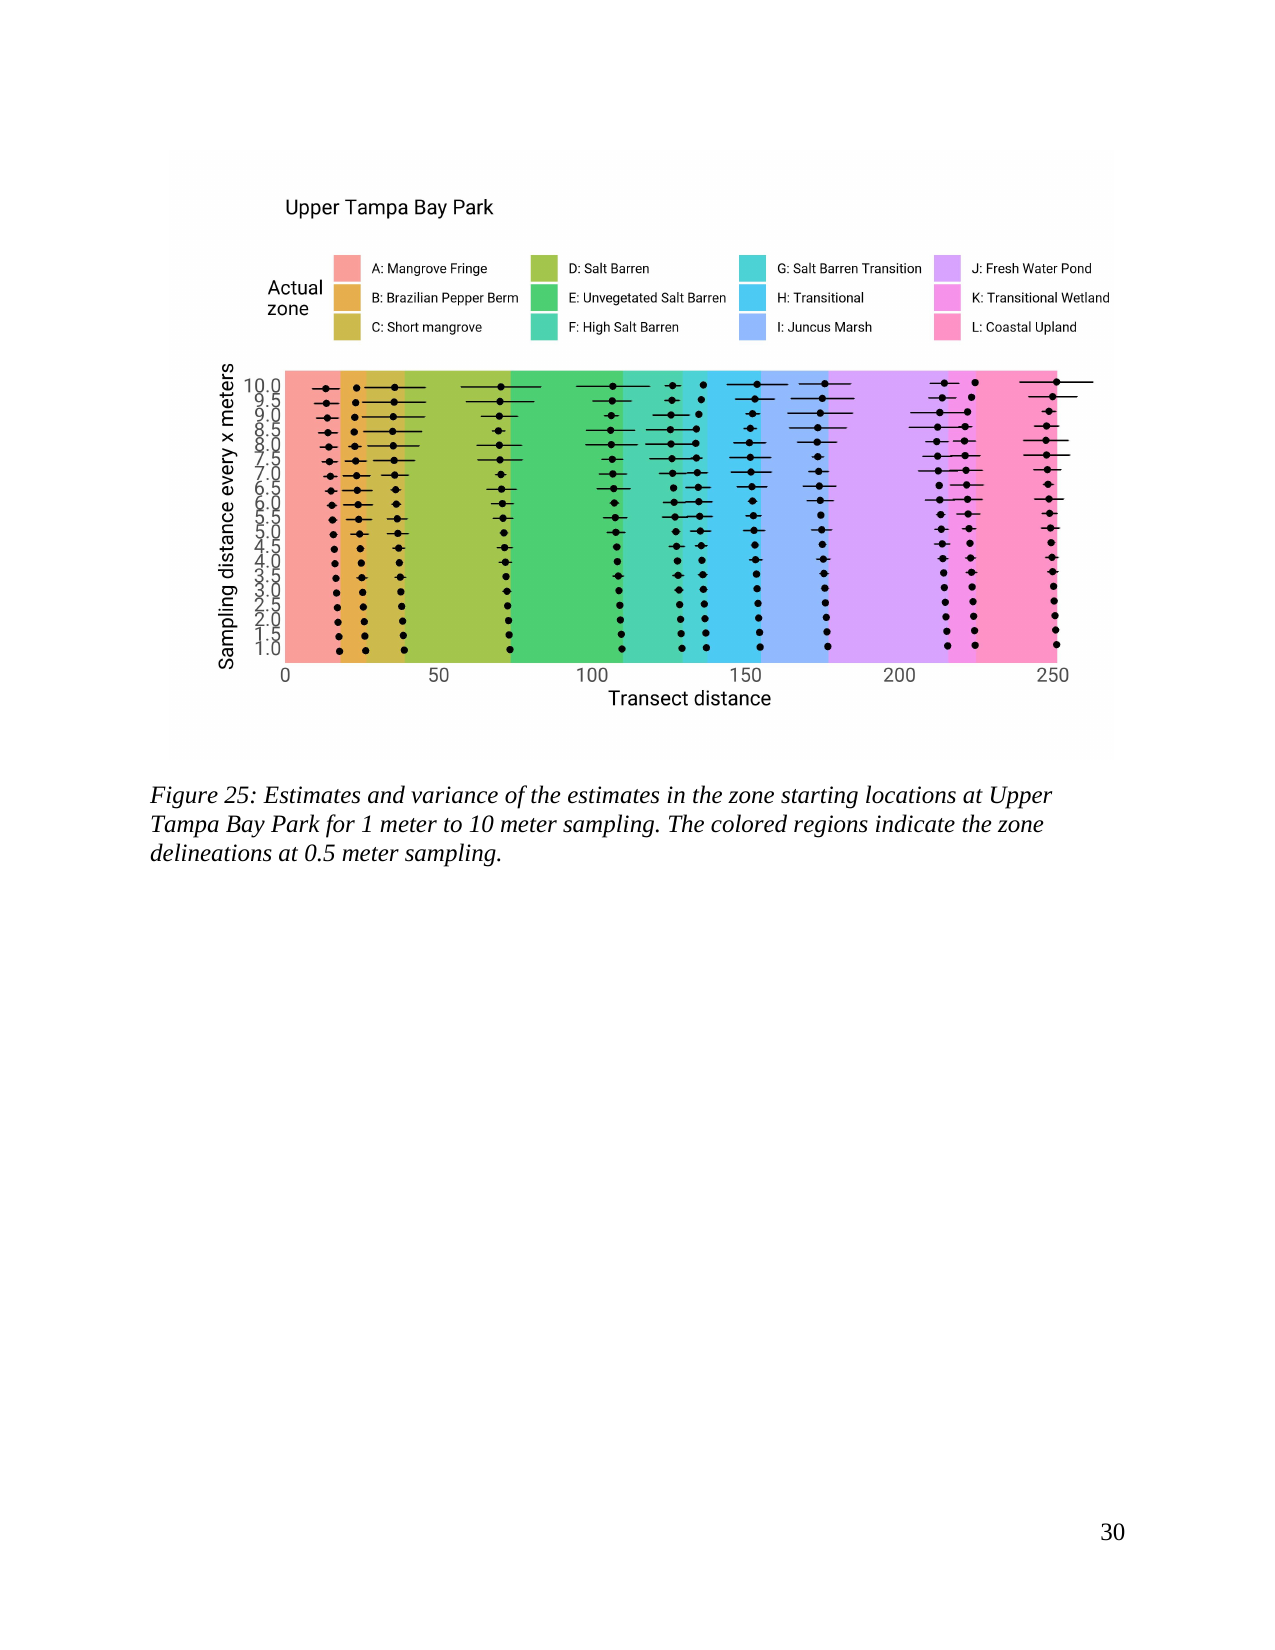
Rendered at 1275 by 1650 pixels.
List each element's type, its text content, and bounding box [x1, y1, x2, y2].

picture [168, 150, 1114, 760]
table_header Figure 25: Estimates and variance of the estimates in the zone starting locations at Upper Tampa Bay Park for 1 meter to 10 meter sampling. The colored regions indicate the zone delineations at 0.5 meter sampling. [139, 150, 1114, 879]
